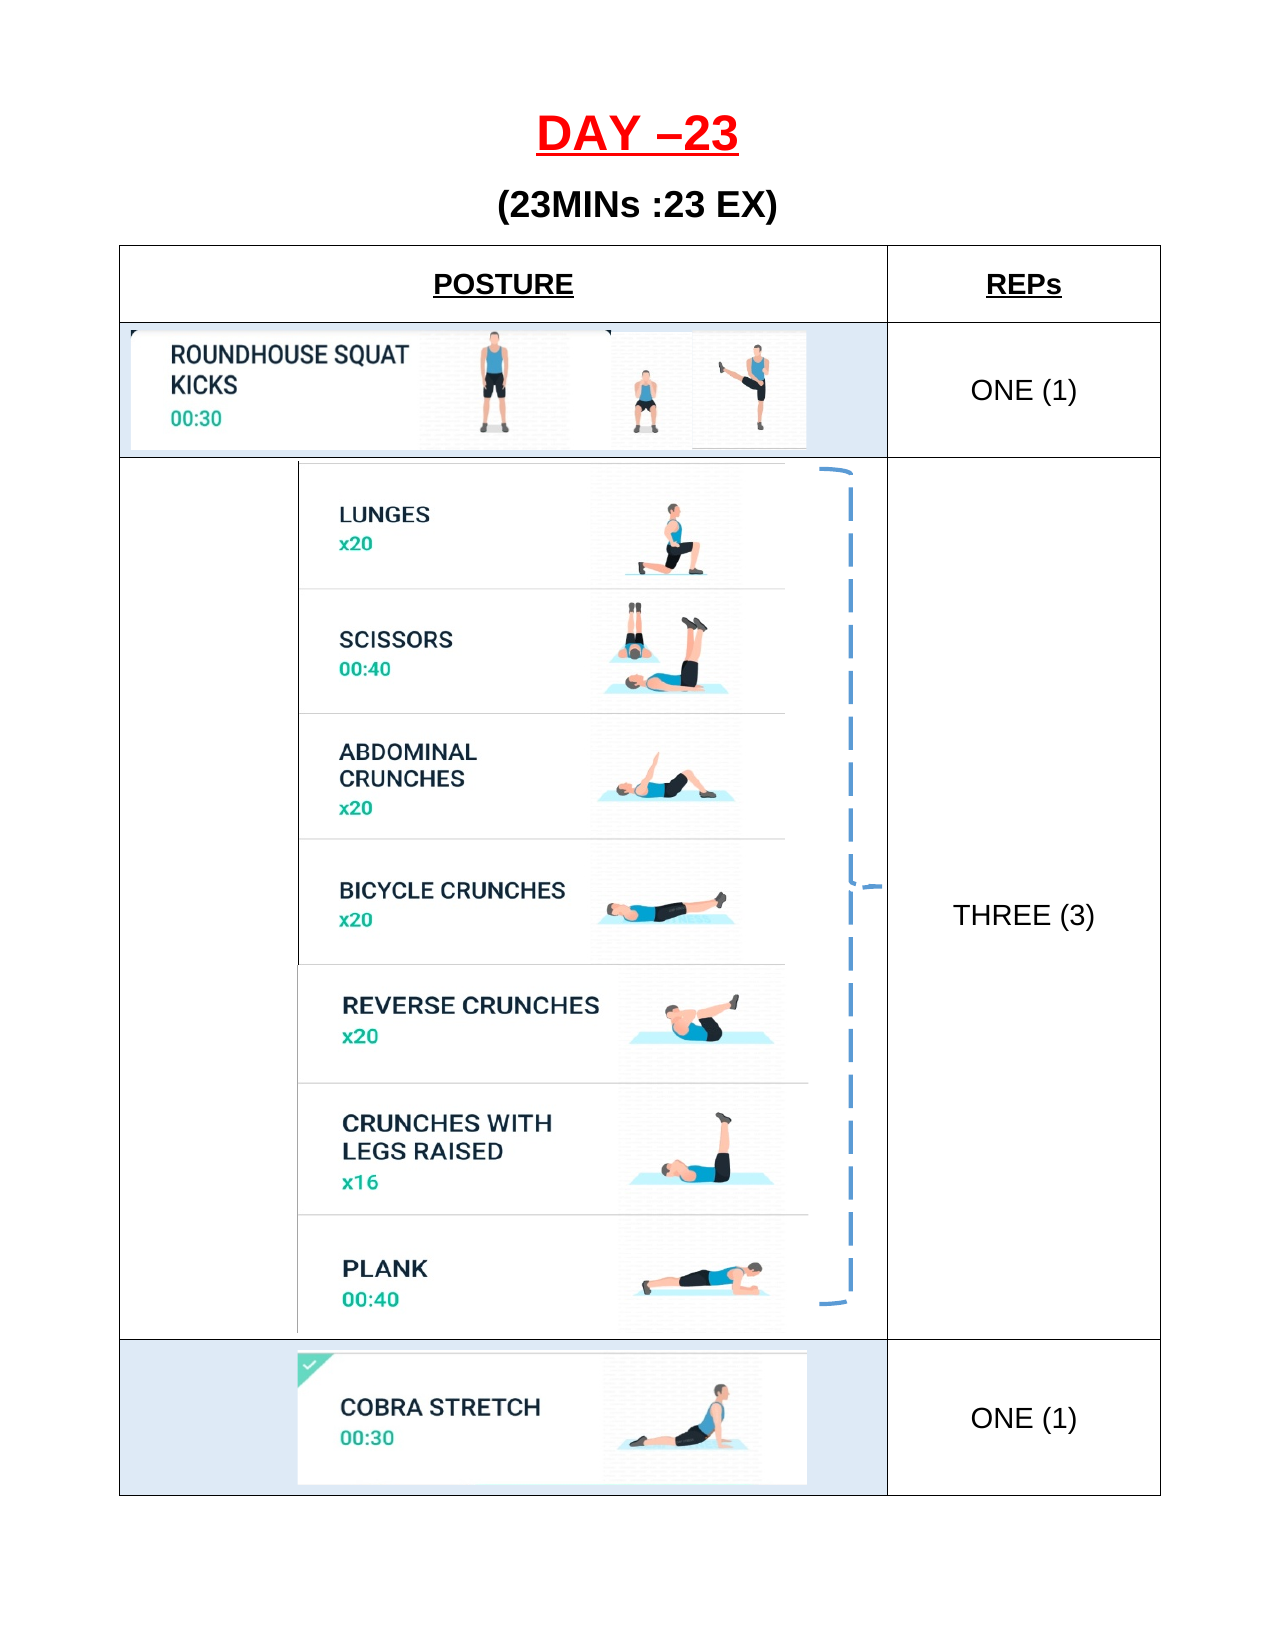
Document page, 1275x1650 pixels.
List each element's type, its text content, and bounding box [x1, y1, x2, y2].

text (23MINs :23 EX) [150, 182, 1125, 225]
table_header REPs [888, 246, 1160, 322]
table_cell [120, 323, 887, 457]
table_cell ONE (1) [888, 323, 1160, 457]
picture [297, 461, 809, 1333]
picture [297, 1350, 807, 1485]
table_header POSTURE [120, 246, 887, 322]
table_cell [120, 1340, 887, 1495]
table_cell ONE (1) [888, 1340, 1160, 1495]
table_cell THREE (3) [888, 458, 1160, 1339]
table_cell [120, 458, 887, 1339]
picture [130, 330, 807, 450]
text DAY –23 [150, 103, 1125, 161]
